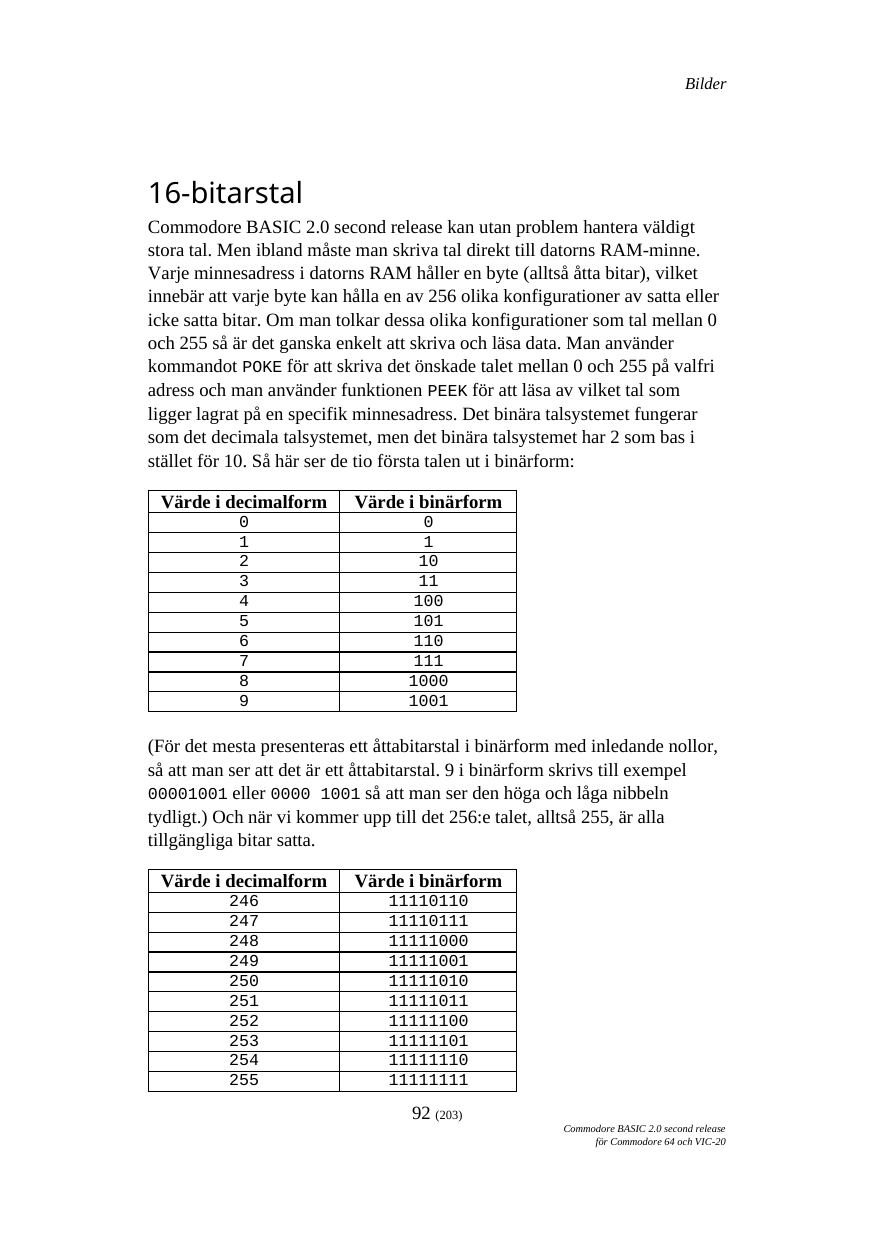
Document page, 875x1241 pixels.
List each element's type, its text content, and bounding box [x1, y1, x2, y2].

table_cell 100 [340, 593, 516, 612]
table_header Värde i binärform [340, 870, 516, 892]
table_header Värde i binärform [340, 491, 516, 512]
text (För det mesta presenteras ett åttabitarstal i binärform med inledande nollor, så att man ser att det är ett åttabitarstal. 9 i binärform skrivs till exempel 00001001 eller 0000 1001 så att man ser den höga och låga nibbeln tydligt.) Och när vi kommer upp till det 256:e talet, alltså 255, är alla tillgängliga bitar satta. [148, 712, 726, 851]
table_cell 253 [149, 1032, 339, 1051]
table_cell 4 [149, 593, 339, 612]
table_cell 11111010 [340, 973, 516, 991]
table_cell 11111110 [340, 1052, 516, 1071]
table_header Värde i decimalform [149, 491, 339, 512]
table_cell 250 [149, 973, 339, 991]
table_cell 248 [149, 933, 339, 951]
table_cell 101 [340, 613, 516, 632]
table_cell 7 [149, 653, 339, 671]
text Commodore BASIC 2.0 second release kan utan problem hantera väldigt stora tal. Men ibland måste man skriva tal direkt till datorns RAM-minne. Varje minnesadress i datorns RAM håller en byte (alltså åtta bitar), vilket innebär att varje byte kan hålla en av 256 olika konfigurationer av satta eller icke satta bitar. Om man tolkar dessa olika konfigurationer som tal mellan 0 och 255 så är det ganska enkelt att skriva och läsa data. Man använder kommandot POKE för att skriva det önskade talet mellan 0 och 255 på valfri adress och man använder funktionen PEEK för att läsa av vilket tal som ligger lagrat på en specifik minnesadress. Det binära talsystemet fungerar som det decimala talsystemet, men det binära talsystemet har 2 som bas i stället för 10. Så här ser de tio första talen ut i binärform: [148, 216, 726, 471]
table_cell 2 [149, 553, 339, 572]
table_cell 246 [149, 893, 339, 912]
table_cell 3 [149, 573, 339, 592]
table_cell 11111011 [340, 992, 516, 1011]
table_cell 11111101 [340, 1032, 516, 1051]
subtitle 16-bitarstal [148, 173, 726, 212]
table_header Värde i decimalform [149, 870, 339, 892]
table_cell 255 [149, 1072, 339, 1091]
table_cell 11111100 [340, 1012, 516, 1031]
table_cell 11110110 [340, 893, 516, 912]
table_cell 11 [340, 573, 516, 592]
table_cell 11110111 [340, 913, 516, 932]
table_cell 251 [149, 992, 339, 1011]
table_cell 1 [149, 533, 339, 552]
table_cell 5 [149, 613, 339, 632]
table_cell 11111000 [340, 933, 516, 951]
table_cell 252 [149, 1012, 339, 1031]
table_cell 249 [149, 953, 339, 971]
table_cell 111 [340, 653, 516, 671]
table_cell 11111001 [340, 953, 516, 971]
table_cell 247 [149, 913, 339, 932]
table_cell 0 [149, 513, 339, 532]
table_cell 110 [340, 633, 516, 651]
table_cell 1000 [340, 673, 516, 691]
table_cell 1 [340, 533, 516, 552]
table_cell 8 [149, 673, 339, 691]
table_cell 254 [149, 1052, 339, 1071]
table_cell 6 [149, 633, 339, 651]
table_cell 0 [340, 513, 516, 532]
table_cell 10 [340, 553, 516, 572]
table_cell 1001 [340, 692, 516, 711]
table_cell 9 [149, 692, 339, 711]
table_cell 11111111 [340, 1072, 516, 1091]
